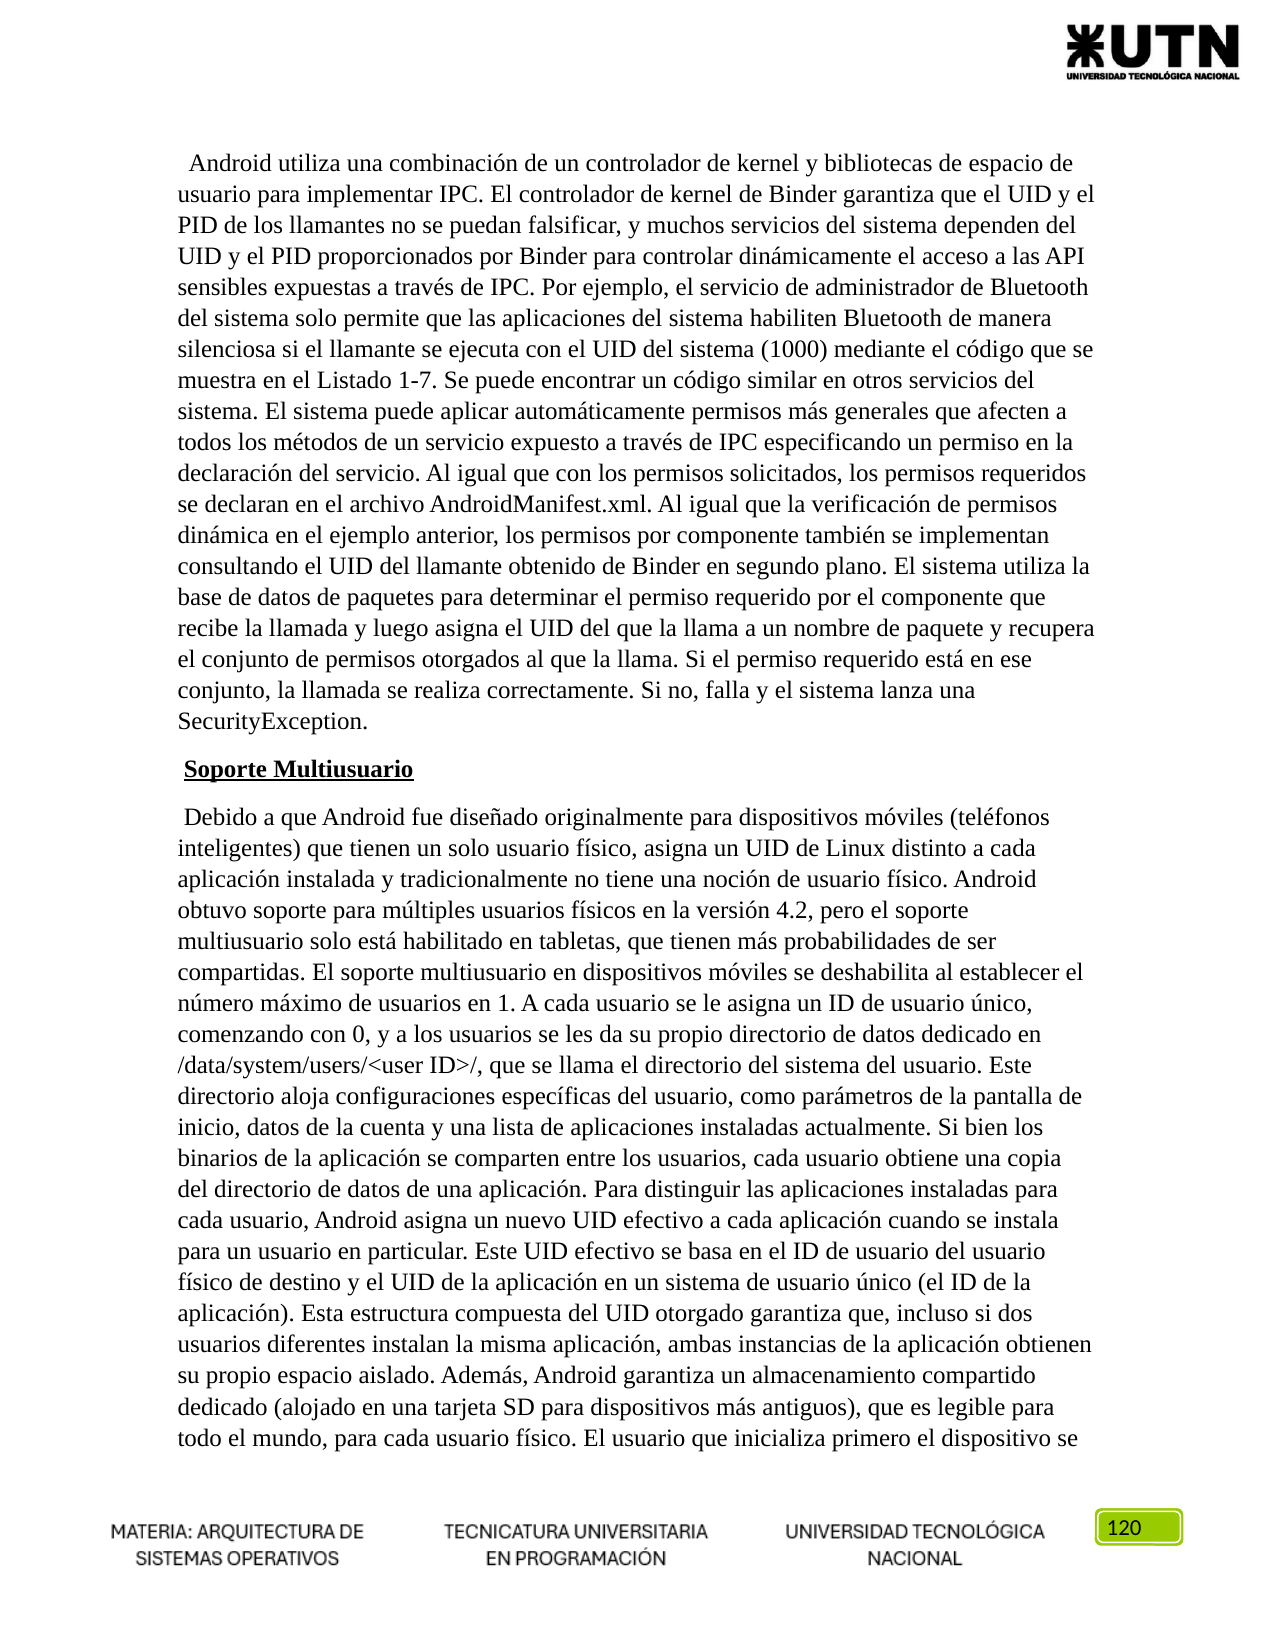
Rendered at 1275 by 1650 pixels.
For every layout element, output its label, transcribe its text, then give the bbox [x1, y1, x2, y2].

picture [1059, 18, 1244, 82]
text Android utiliza una combinación de un controlador de kernel y bibliotecas de espacio de usuario para implementar IPC. El controlador de kernel de Binder garantiza que el UID y el PID de los llamantes no se puedan falsificar, y muchos servicios del sistema dependen del UID y el PID proporcionados por Binder para controlar dinámicamente el acceso a las API sensibles expuestas a través de IPC. Por ejemplo, el servicio de administrador de Bluetooth del sistema solo permite que las aplicaciones del sistema habiliten Bluetooth de manera silenciosa si el llamante se ejecuta con el UID del sistema (1000) mediante el código que se muestra en el Listado 1-7. Se puede encontrar un código similar en otros servicios del sistema. El sistema puede aplicar automáticamente permisos más generales que afecten a todos los métodos de un servicio expuesto a través de IPC especificando un permiso en la declaración del servicio. Al igual que con los permisos solicitados, los permisos requeridos se declaran en el archivo AndroidManifest.xml. Al igual que la verificación de permisos dinámica en el ejemplo anterior, los permisos por componente también se implementan consultando el UID del llamante obtenido de Binder en segundo plano. El sistema utiliza la base de datos de paquetes para determinar el permiso requerido por el componente que recibe la llamada y luego asigna el UID del que la llama a un nombre de paquete y recupera el conjunto de permisos otorgados al que la llama. Si el permiso requerido está en ese conjunto, la llamada se realiza correctamente. Si no, falla y el sistema lanza una SecurityException. [177, 148, 1098, 735]
picture [75, 1500, 1085, 1601]
text Soporte Multiusuario [177, 754, 1098, 783]
